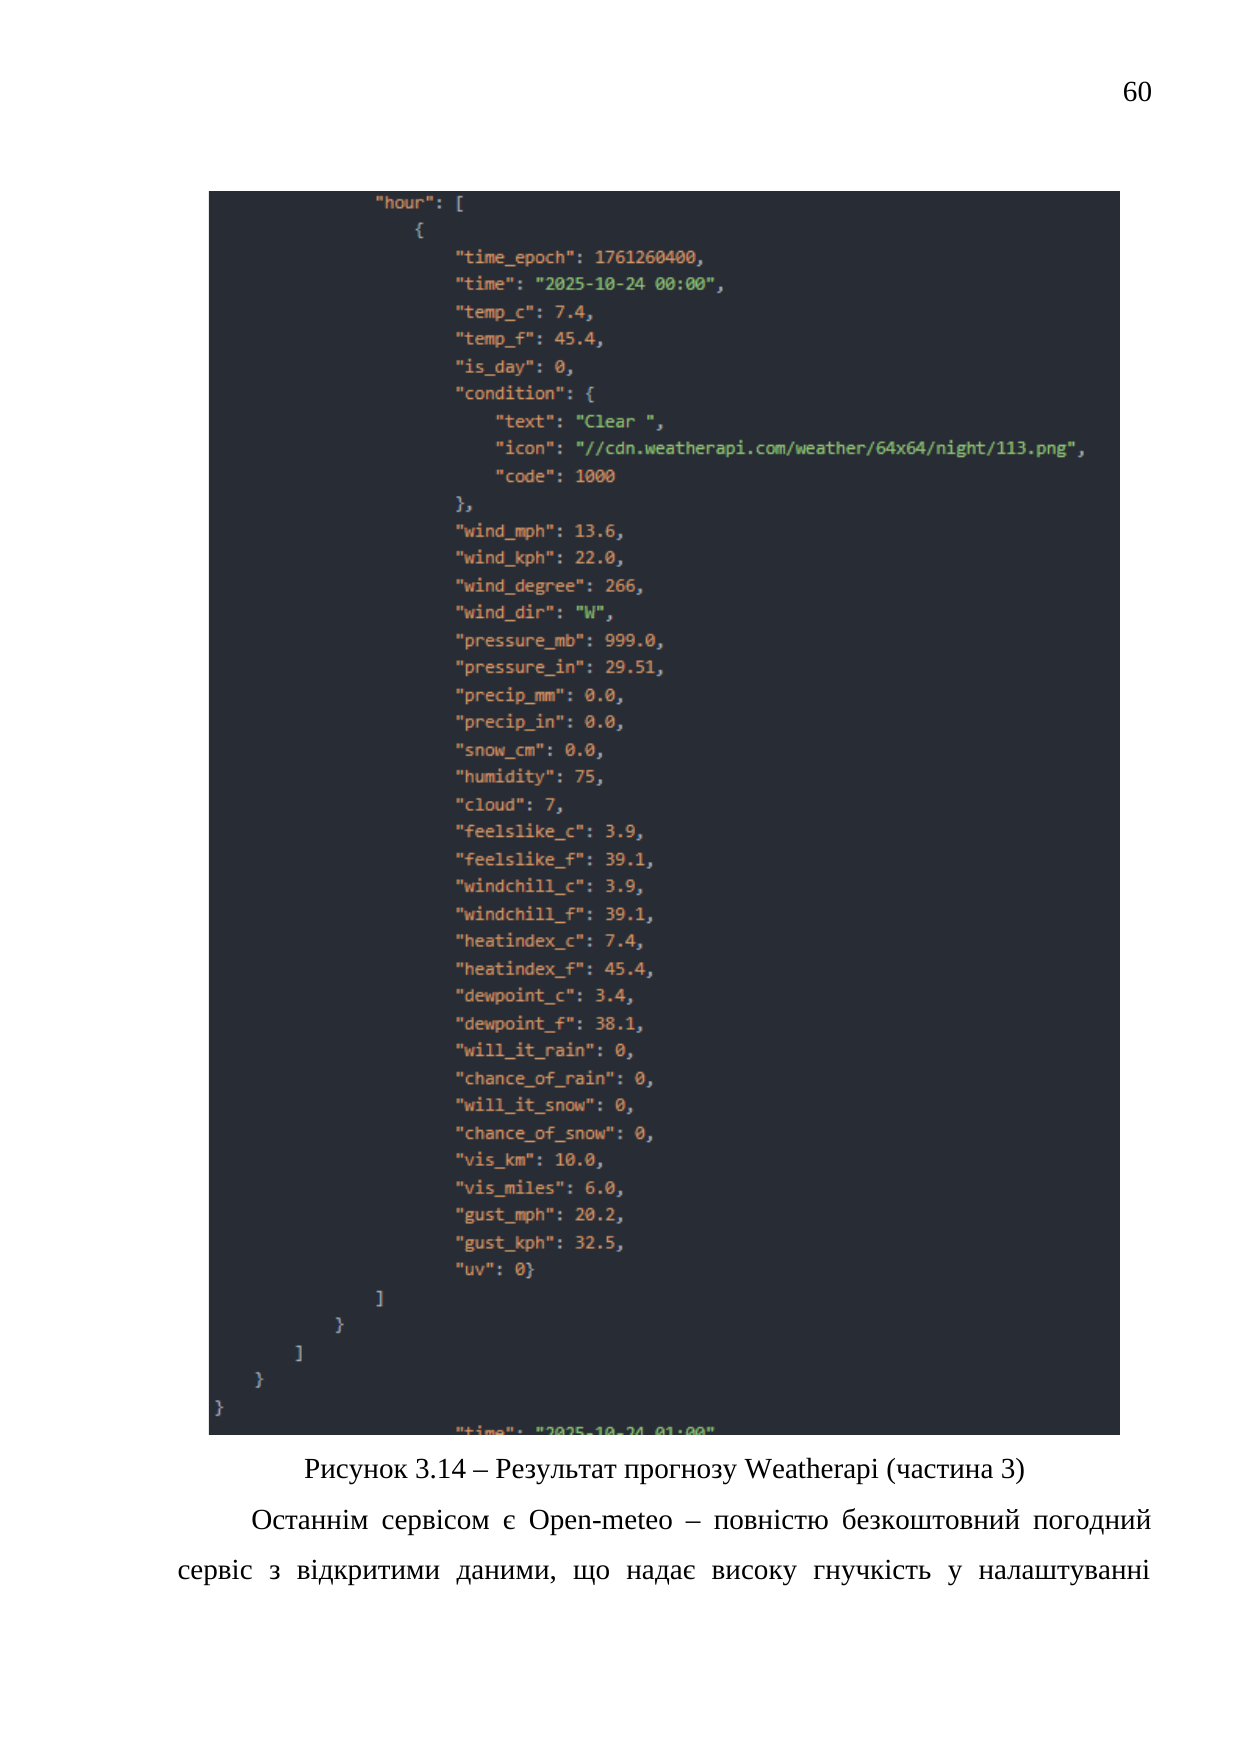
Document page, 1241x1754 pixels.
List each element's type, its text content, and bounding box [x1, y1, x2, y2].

picture [208, 191, 1120, 1435]
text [177, 1502, 1152, 1586]
text Рисунок 3.14 – Результат прогнозу Weatherapi (частина 3) [177, 1452, 1152, 1485]
